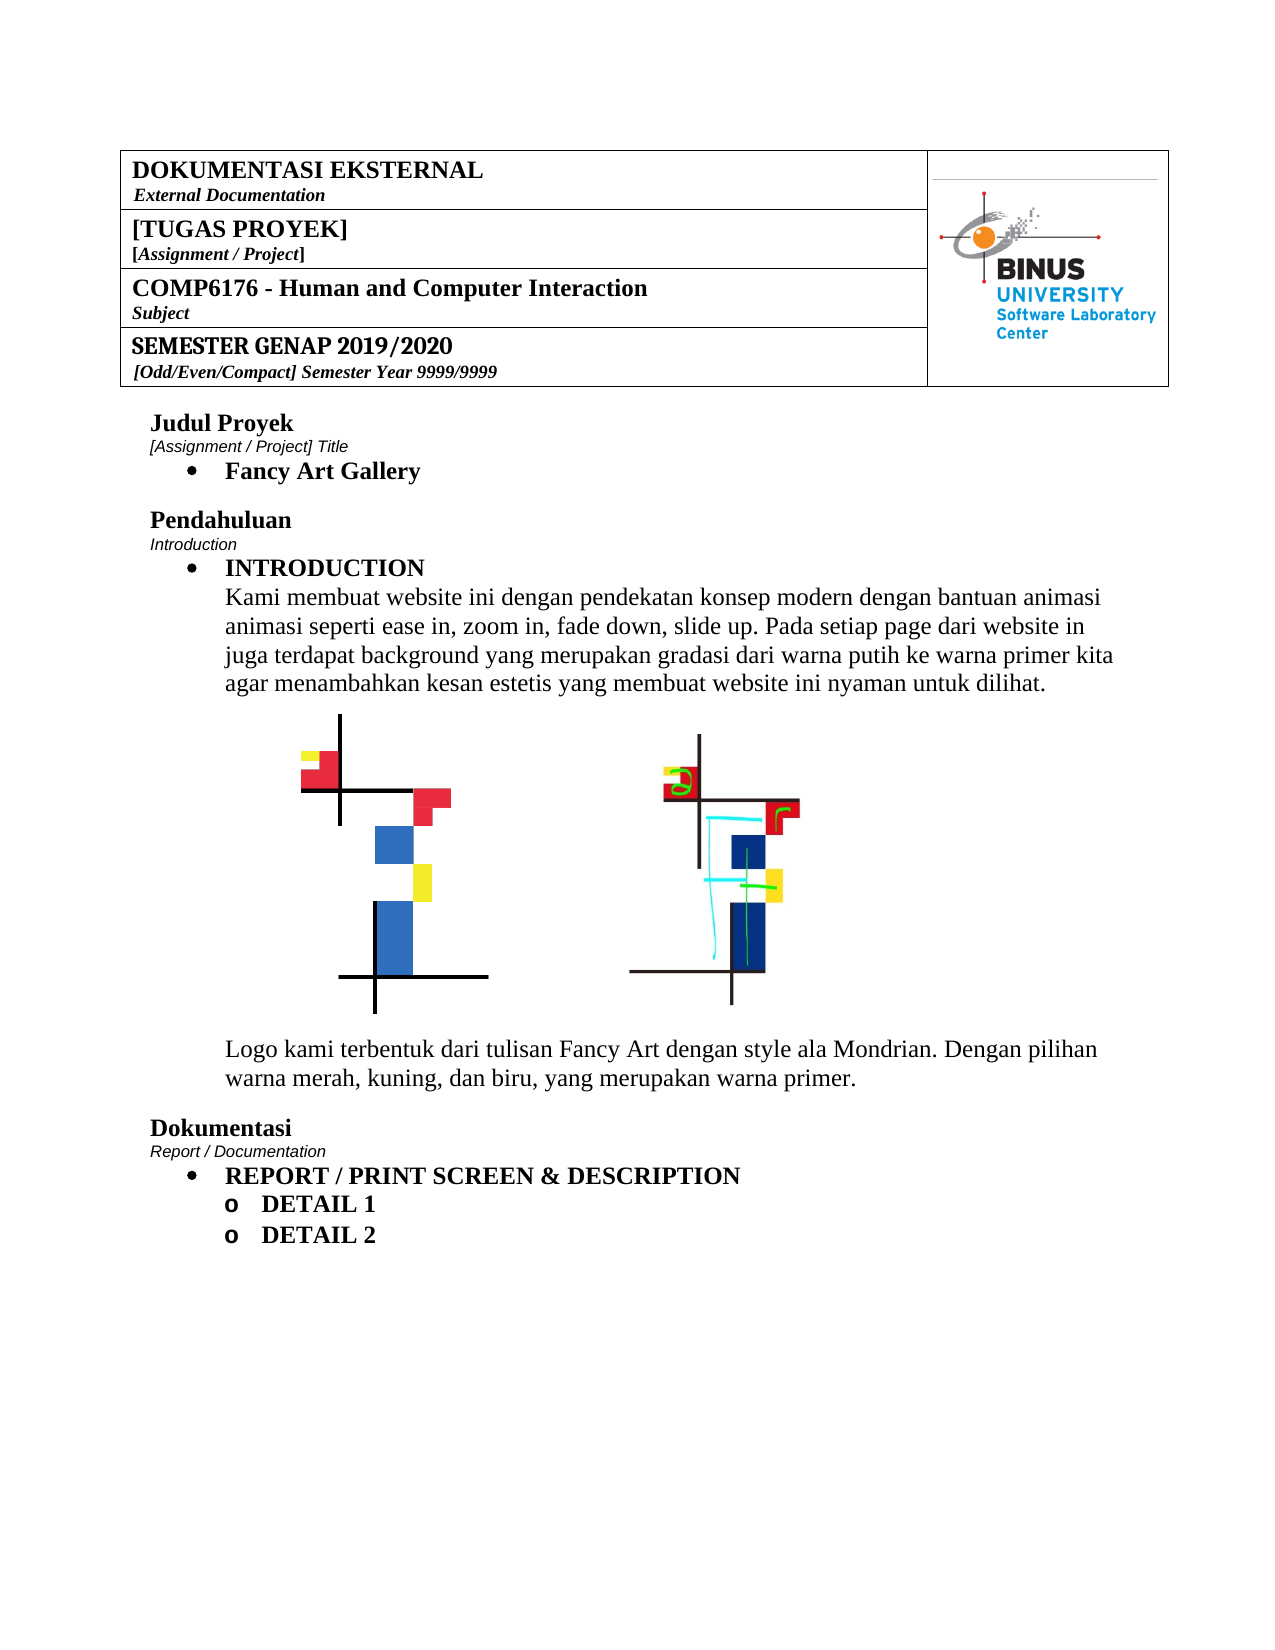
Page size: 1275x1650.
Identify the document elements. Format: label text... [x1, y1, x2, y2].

subtitle Pendahuluan [150, 506, 1125, 534]
text Introduction [150, 534, 1125, 553]
list DETAIL 1 [224, 1189, 1125, 1220]
subtitle Dokumentasi [150, 1113, 1125, 1142]
table_cell SEMESTER GENAP 2019/2020 [Odd/Even/Compact] Semester Year 9999/9999 [121, 328, 927, 386]
list Logo kami terbentuk dari tulisan Fancy Art dengan style ala Mondrian. Dengan pilihan warna merah, kuning, dan biru, yang merupakan warna primer. [225, 1034, 1125, 1092]
picture [932, 179, 1158, 348]
list Fancy Art Gallery [187, 456, 1125, 485]
list DETAIL 2 [224, 1220, 1125, 1251]
table_header DOKUMENTASI EKSTERNAL External Documentation [121, 151, 927, 209]
table_cell COMP6176 - Human and Computer Interaction Subject [121, 269, 927, 327]
picture [225, 697, 864, 1035]
table_cell [TUGAS PROYEK] [Assignment / Project] [121, 210, 927, 268]
subtitle Judul Proyek [150, 408, 1125, 437]
text [Assignment / Project] Title [150, 437, 1125, 456]
text Report / Documentation [150, 1142, 1125, 1161]
table_header [928, 151, 1168, 386]
list INTRODUCTION [187, 553, 1125, 582]
list REPORT / PRINT SCREEN & DESCRIPTION [187, 1161, 1125, 1189]
